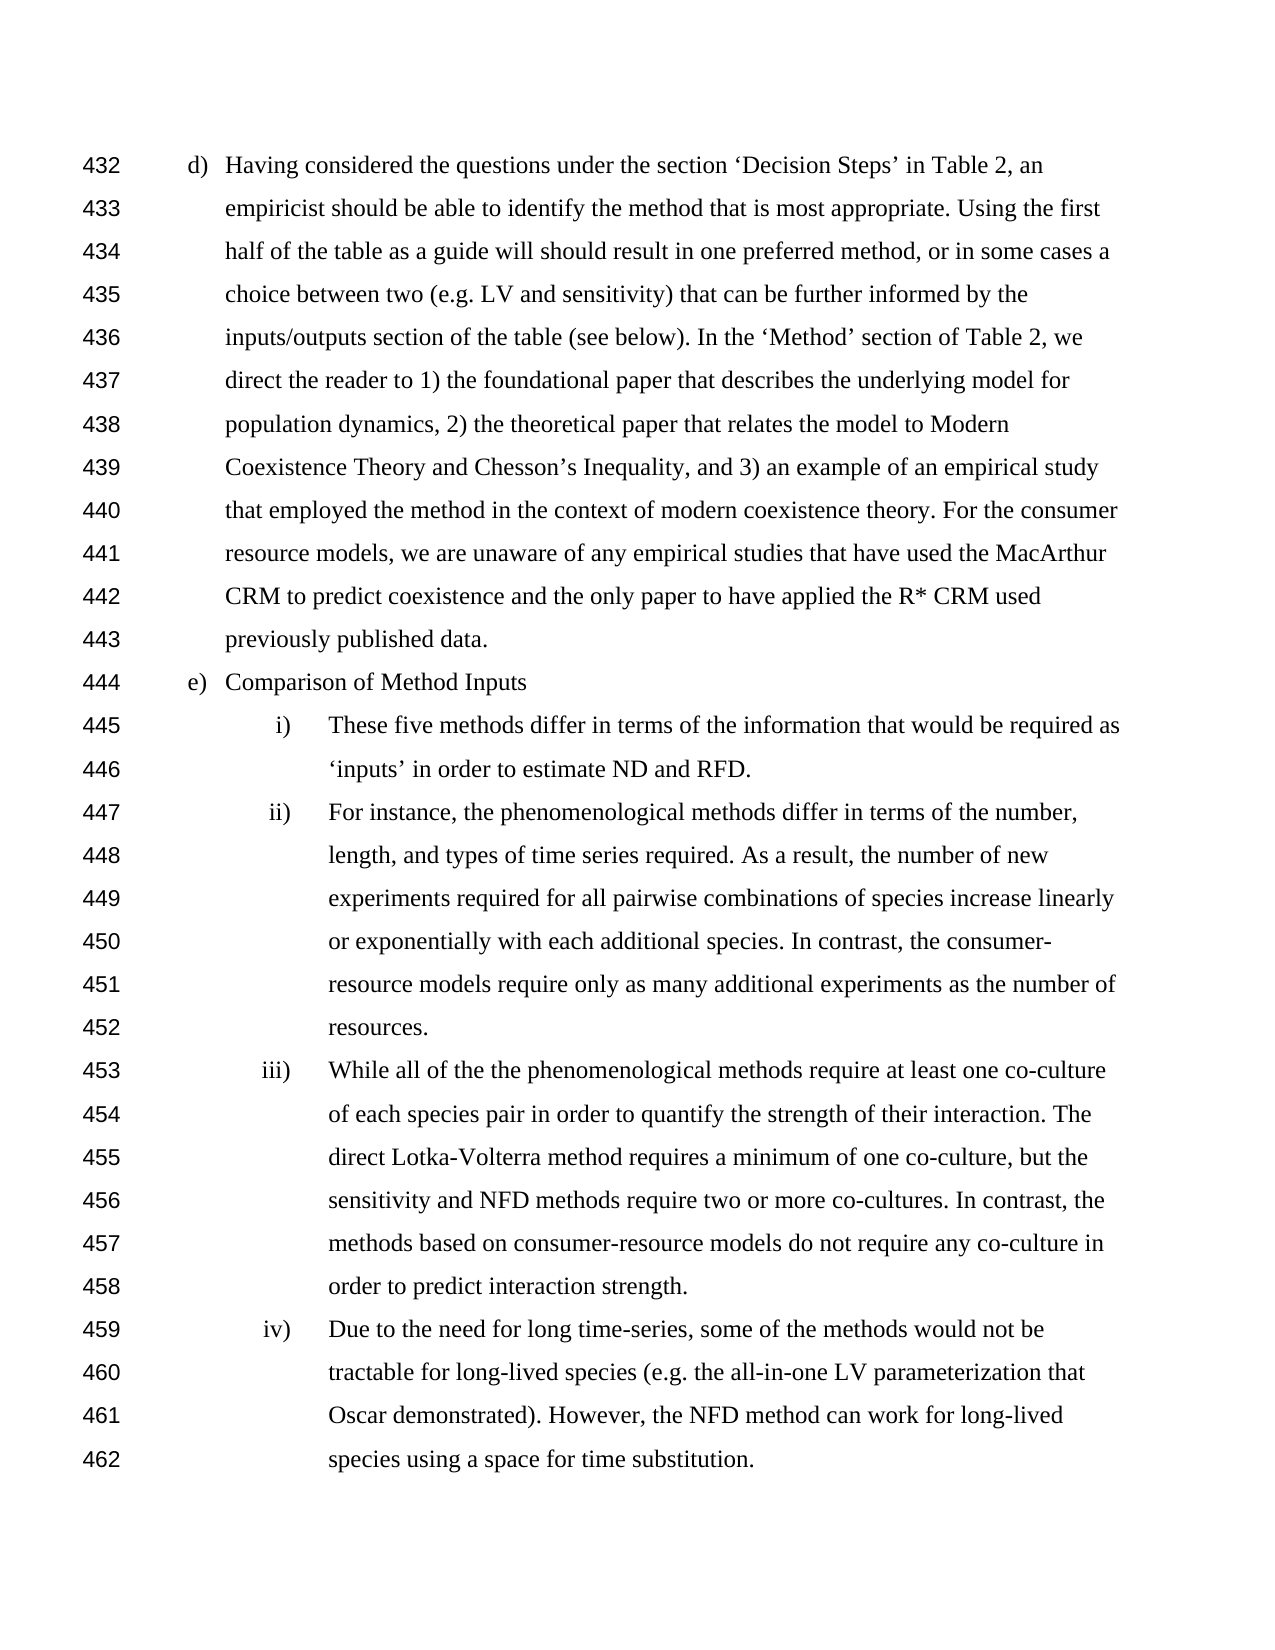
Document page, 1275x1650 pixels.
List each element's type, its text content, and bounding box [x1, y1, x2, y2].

list These five methods differ in terms of the information that would be required as ‘inputs’ in order to estimate ND and RFD. [291, 711, 1125, 782]
list Due to the need for long time-series, some of the methods would not be tractable for long-lived species (e.g. the all-in-one LV parameterization that Oscar demonstrated). However, the NFD method can work for long-lived species using a space for time substitution. [291, 1314, 1125, 1472]
list While all of the the phenomenological methods require at least one co-culture of each species pair in order to quantify the strength of their interaction. The direct Lotka-Volterra method requires a minimum of one co-culture, but the sensitivity and NFD methods require two or more co-cultures. In contrast, the methods based on consumer-resource models do not require any co-culture in order to predict interaction strength. [291, 1056, 1125, 1300]
list For instance, the phenomenological methods differ in terms of the number, length, and types of time series required. As a result, the number of new experiments required for all pairwise combinations of species increase linearly or exponentially with each additional species. In contrast, the consumer-resource models require only as many additional experiments as the number of resources. [291, 797, 1125, 1041]
list Having considered the questions under the section ‘Decision Steps’ in Table 2, an empiricist should be able to identify the method that is most appropriate. Using the first half of the table as a guide will should result in one preferred method, or in some cases a choice between two (e.g. LV and sensitivity) that can be further informed by the inputs/outputs section of the table (see below). In the ‘Method’ section of Table 2, we direct the reader to 1) the foundational paper that describes the underlying model for population dynamics, 2) the theoretical paper that relates the model to Modern Coexistence Theory and Chesson’s Inequality, and 3) an example of an empirical study that employed the method in the context of modern coexistence theory. For the consumer resource models, we are unaware of any empirical studies that have used the MacArthur CRM to predict coexistence and the only paper to have applied the R* CRM used previously published data. [187, 150, 1125, 653]
list Comparison of Method Inputs [187, 667, 1125, 696]
